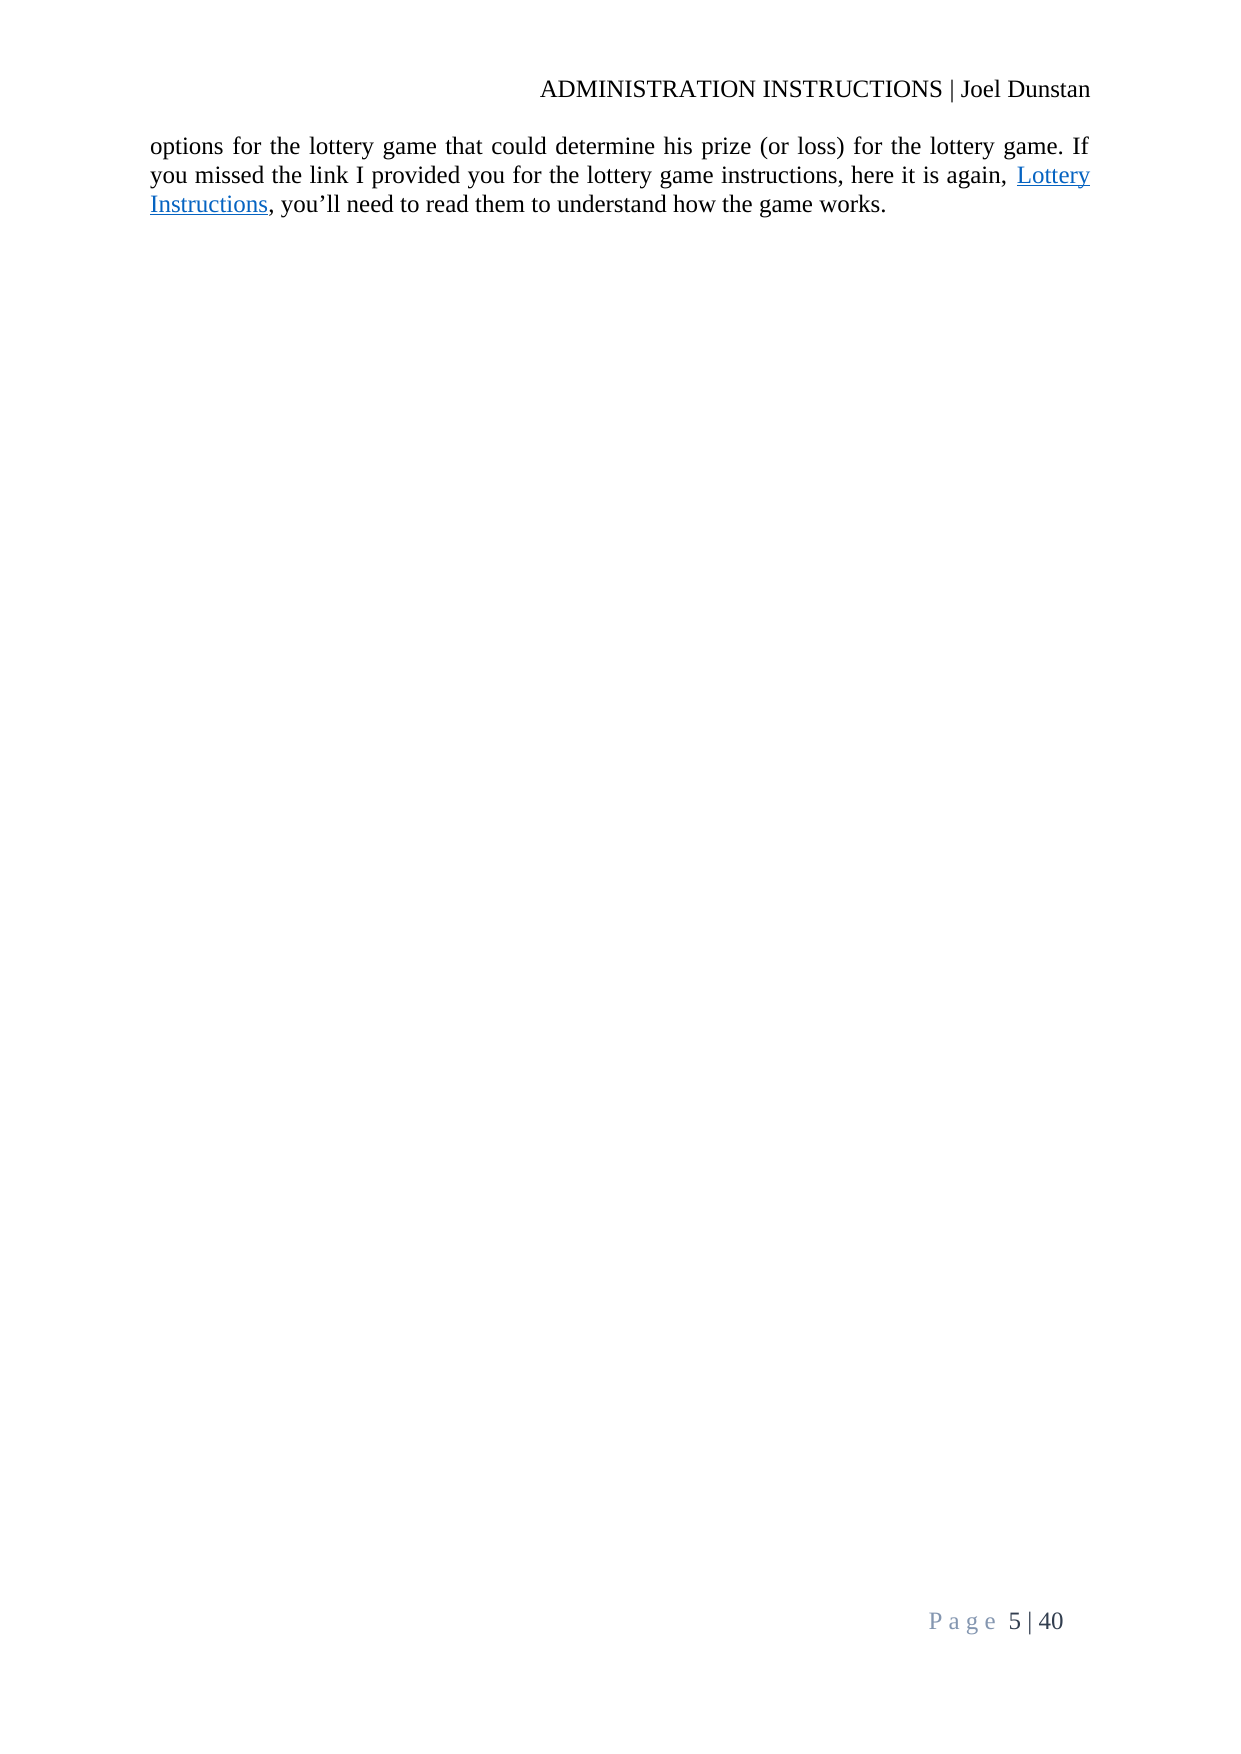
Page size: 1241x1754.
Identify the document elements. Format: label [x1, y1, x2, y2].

text [150, 131, 1090, 217]
